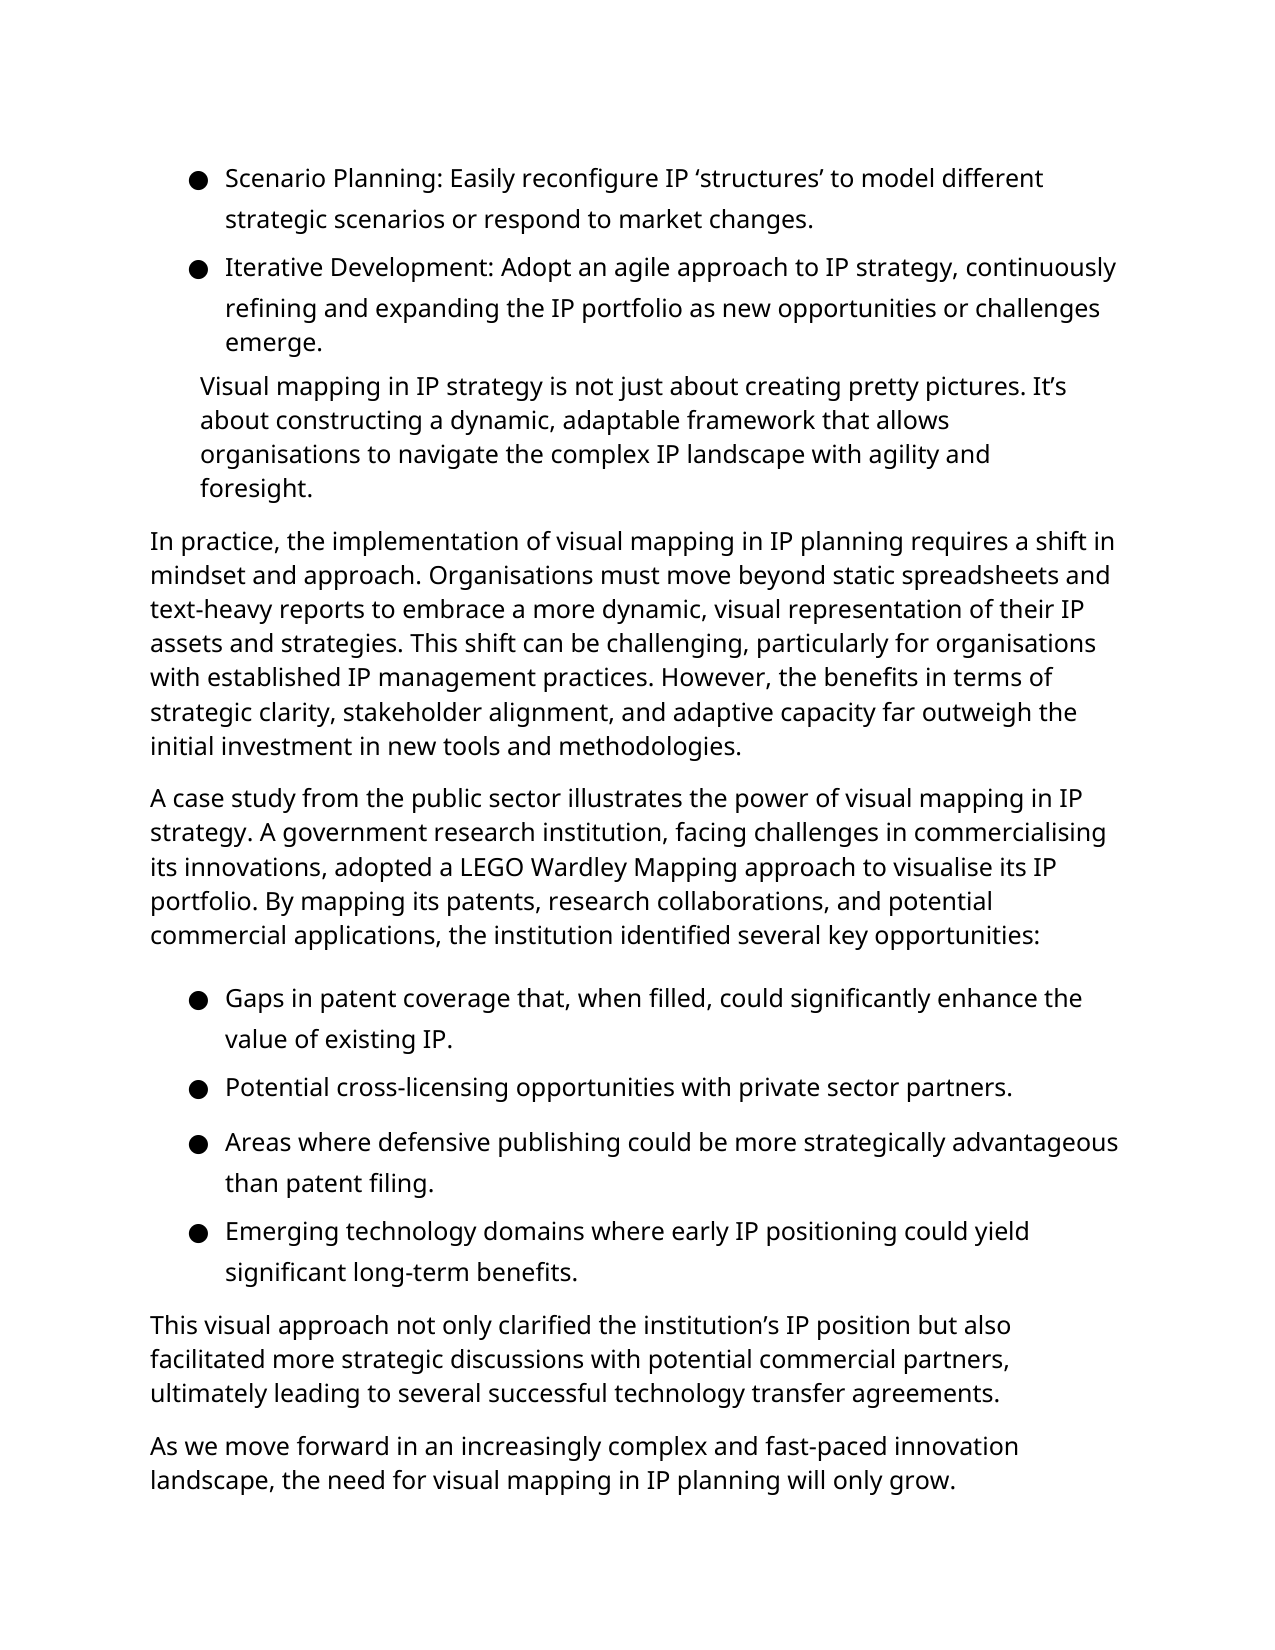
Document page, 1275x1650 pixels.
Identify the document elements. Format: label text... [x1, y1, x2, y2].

list Iterative Development: Adopt an agile approach to IP strategy, continuously refining and expanding the IP portfolio as new opportunities or challenges emerge. [187, 239, 1125, 358]
list Potential cross-licensing opportunities with private sector partners. [187, 1059, 1125, 1110]
text In practice, the implementation of visual mapping in IP planning requires a shift in mindset and approach. Organisations must move beyond static spreadsheets and text-heavy reports to embrace a more dynamic, visual representation of their IP assets and strategies. This shift can be challenging, particularly for organisations with established IP management practices. However, the benefits in terms of strategic clarity, stakeholder alignment, and adaptive capacity far outweigh the initial investment in new tools and methodologies. [150, 524, 1125, 762]
text Visual mapping in IP strategy is not just about creating pretty pictures. It’s about constructing a dynamic, adaptable framework that allows organisations to navigate the complex IP landscape with agility and foresight. [200, 369, 1075, 505]
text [150, 1428, 1125, 1496]
list Gaps in patent coverage that, when filled, could significantly enhance the value of existing IP. [187, 970, 1125, 1055]
text A case study from the public sector illustrates the power of visual mapping in IP strategy. A government research institution, facing challenges in commercialising its innovations, adopted a LEGO Wardley Mapping approach to visualise its IP portfolio. By mapping its patents, research collaborations, and potential commercial applications, the institution identified several key opportunities: [150, 781, 1125, 951]
list Areas where defensive publishing could be more strategically advantageous than patent filing. [187, 1114, 1125, 1199]
list Scenario Planning: Easily reconfigure IP ‘structures’ to model different strategic scenarios or respond to market changes. [187, 150, 1125, 235]
list Emerging technology domains where early IP positioning could yield significant long-term benefits. [187, 1203, 1125, 1288]
text This visual approach not only clarified the institution’s IP position but also facilitated more strategic discussions with potential commercial partners, ultimately leading to several successful technology transfer agreements. [150, 1307, 1125, 1409]
